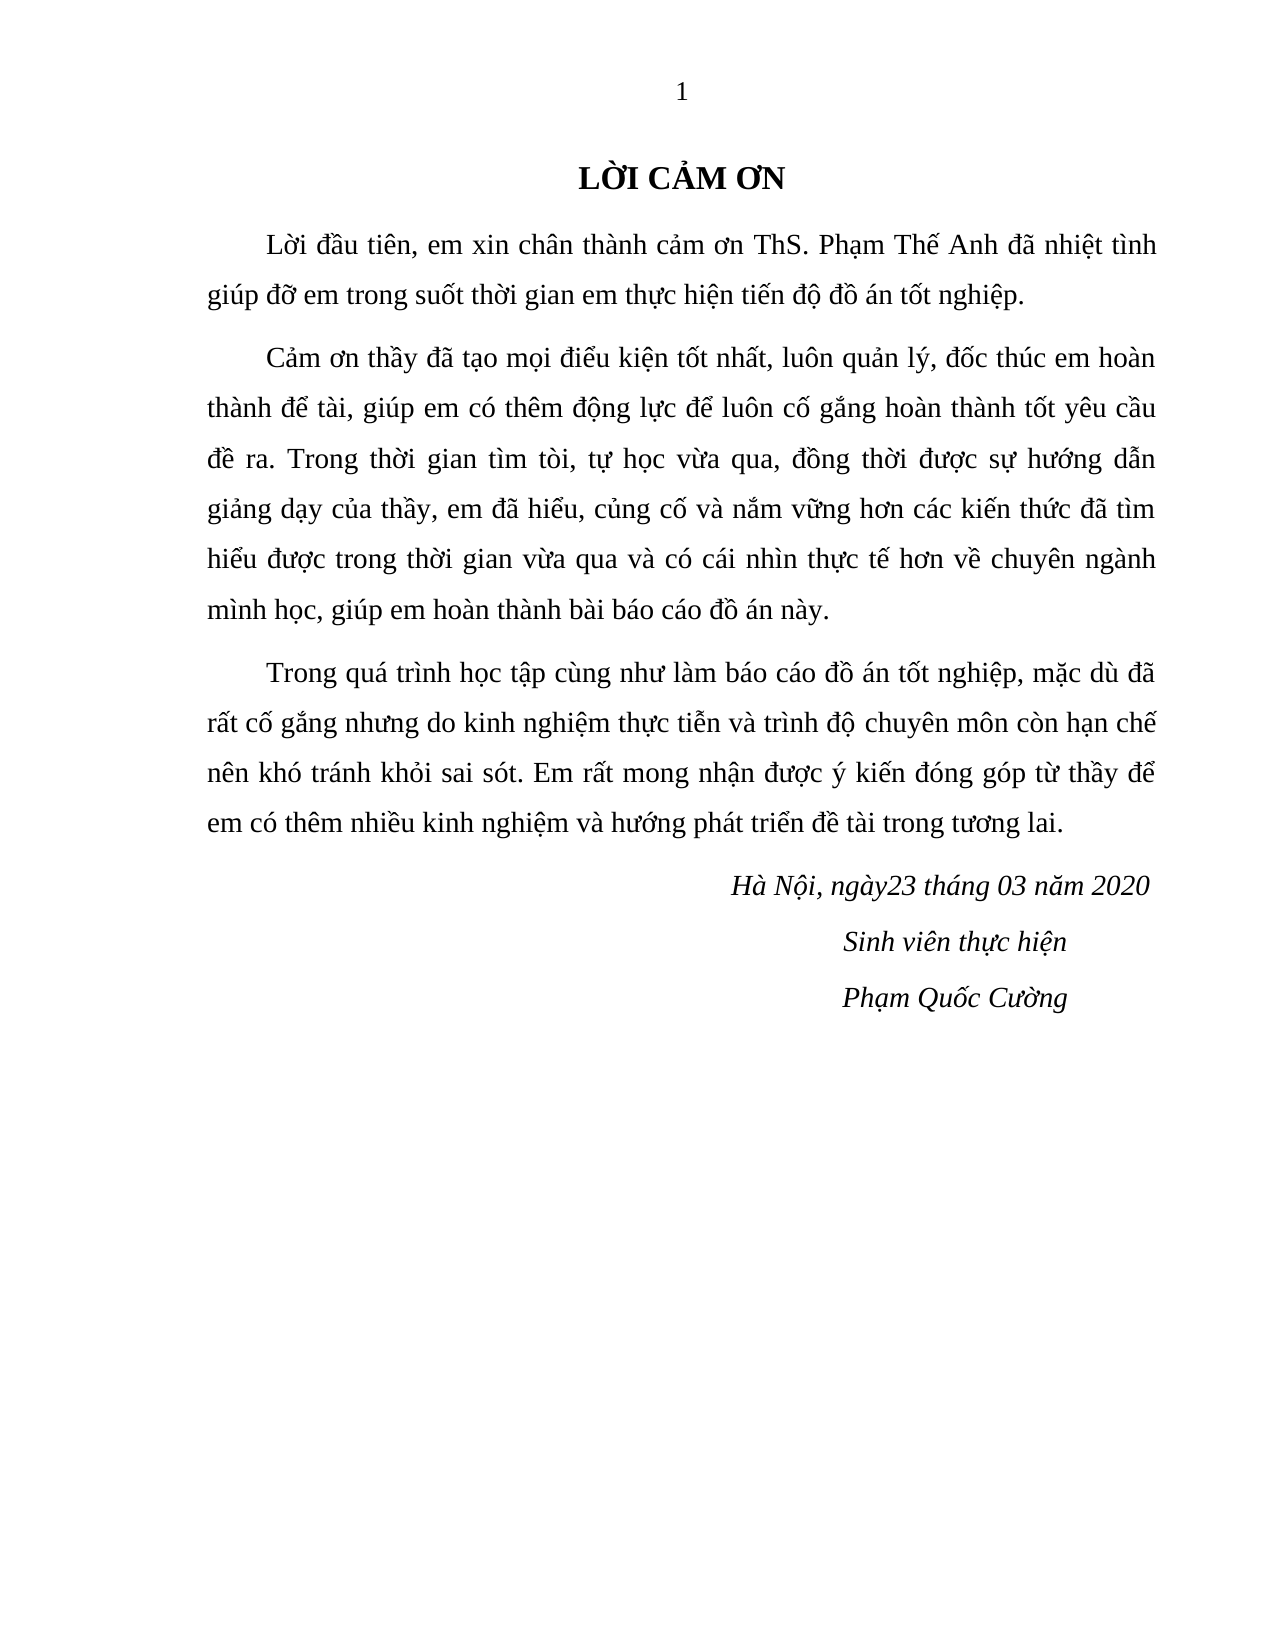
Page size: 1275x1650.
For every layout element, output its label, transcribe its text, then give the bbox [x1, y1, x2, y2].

list Hà Nội, ngày23 tháng 03 năm 2020 [724, 868, 1157, 902]
list Lời đầu tiên, em xin chân thành cảm ơn ThS. Phạm Thế Anh đã nhiệt tình giúp đỡ em trong suốt thời gian em thực hiện tiến độ đồ án tốt nghiệp. [207, 227, 1157, 311]
list Phạm Quốc Cường [753, 981, 1157, 1014]
list Cảm ơn thầy đã tạo mọi điểu kiện tốt nhất, luôn quản lý, đốc thúc em hoàn thành để tài, giúp em có thêm động lực để luôn cố gắng hoàn thành tốt yêu cầu đề ra. Trong thời gian tìm tòi, tự học vừa qua, đồng thời được sự hướng dẫn giảng dạy của thầy, em đã hiểu, củng cố và nắm vững hơn các kiến thức đã tìm hiểu được trong thời gian vừa qua và có cái nhìn thực tế hơn về chuyên ngành mình học, giúp em hoàn thành bài báo cáo đồ án này. [207, 340, 1157, 625]
list Sinh viên thực hiện [753, 924, 1157, 958]
subtitle LỜI CẢM ƠN [207, 158, 1157, 196]
list Trong quá trình học tập cùng như làm báo cáo đồ án tốt nghiệp, mặc dù đã rất cố gắng nhưng do kinh nghiệm thực tiễn và trình độ chuyên môn còn hạn chế nên khó tránh khỏi sai sót. Em rất mong nhận được ý kiến đóng góp từ thầy để em có thêm nhiều kinh nghiệm và hướng phát triển đề tài trong tương lai. [207, 655, 1157, 839]
